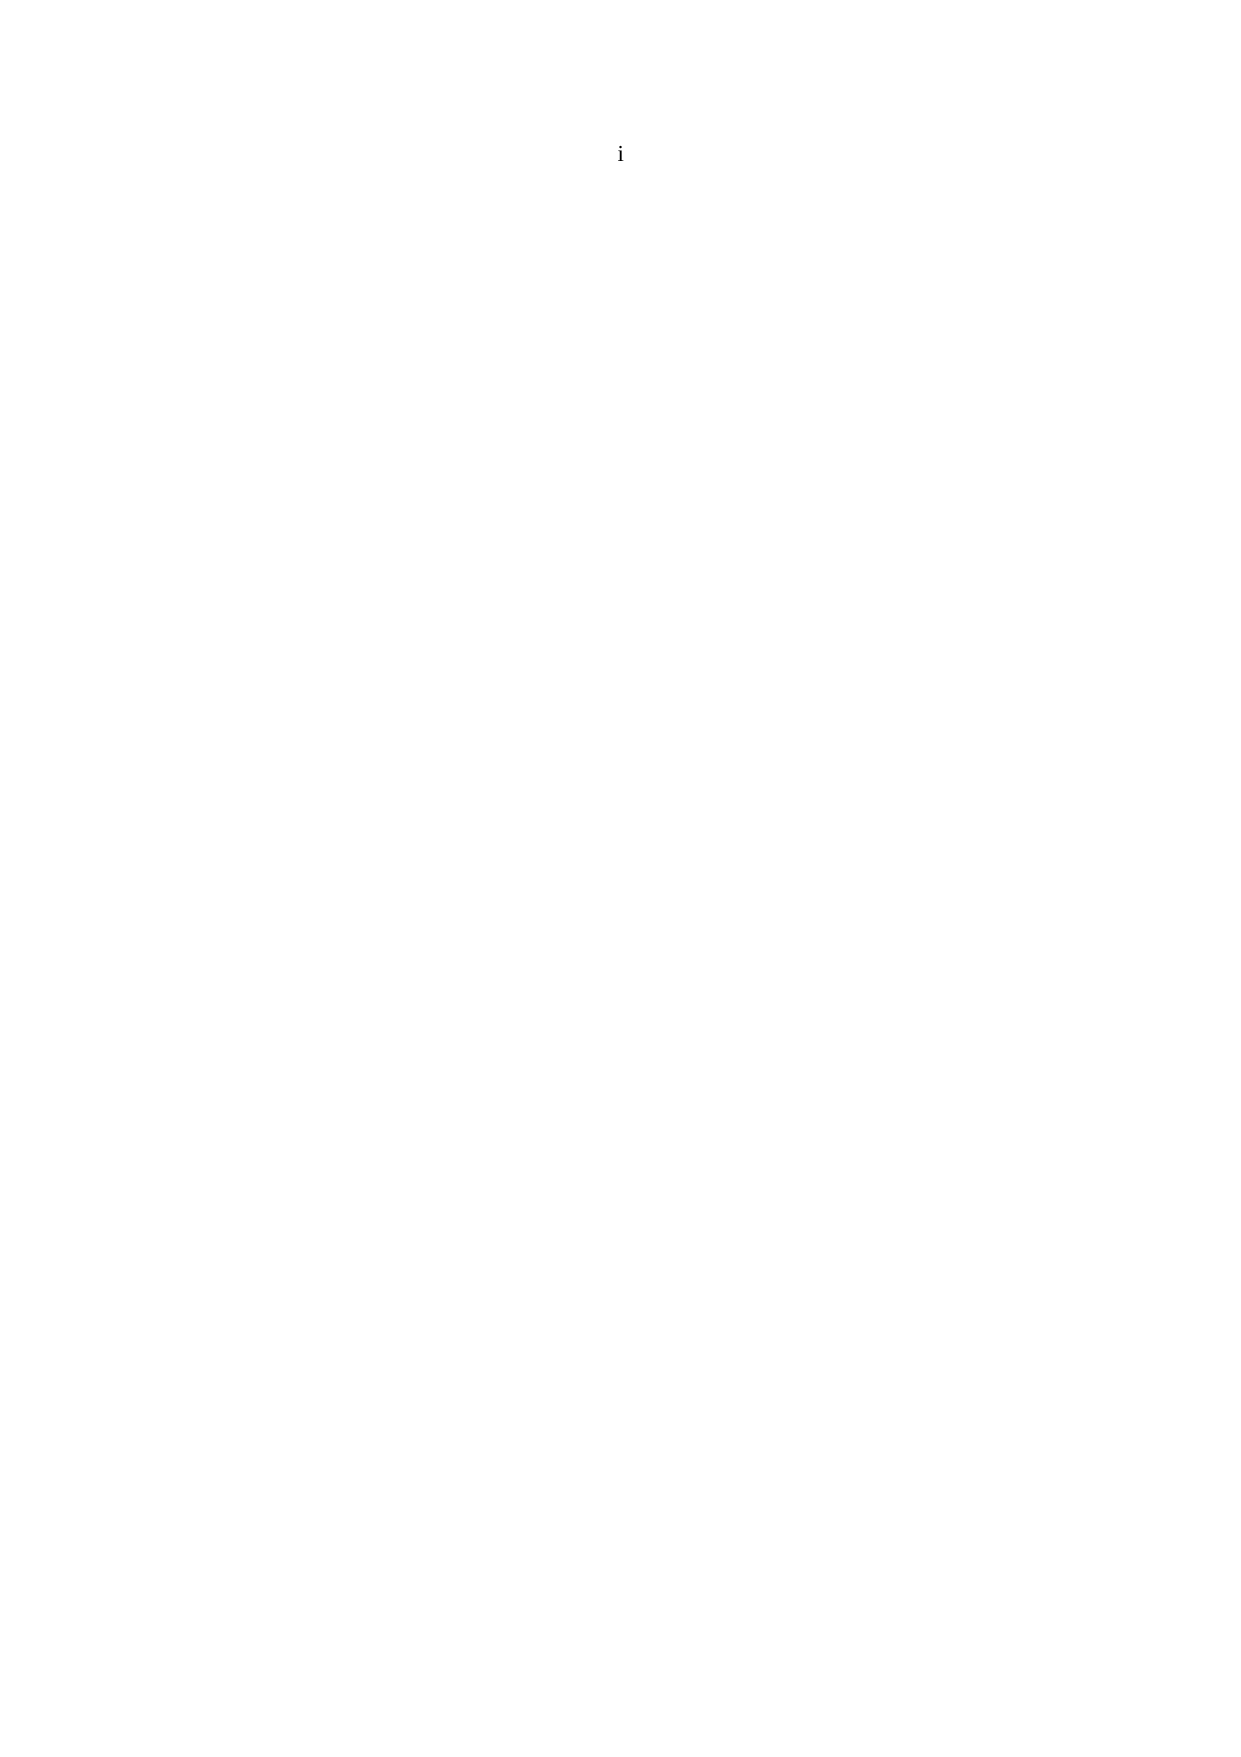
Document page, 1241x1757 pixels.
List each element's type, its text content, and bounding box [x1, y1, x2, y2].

text i [89, 139, 1151, 166]
